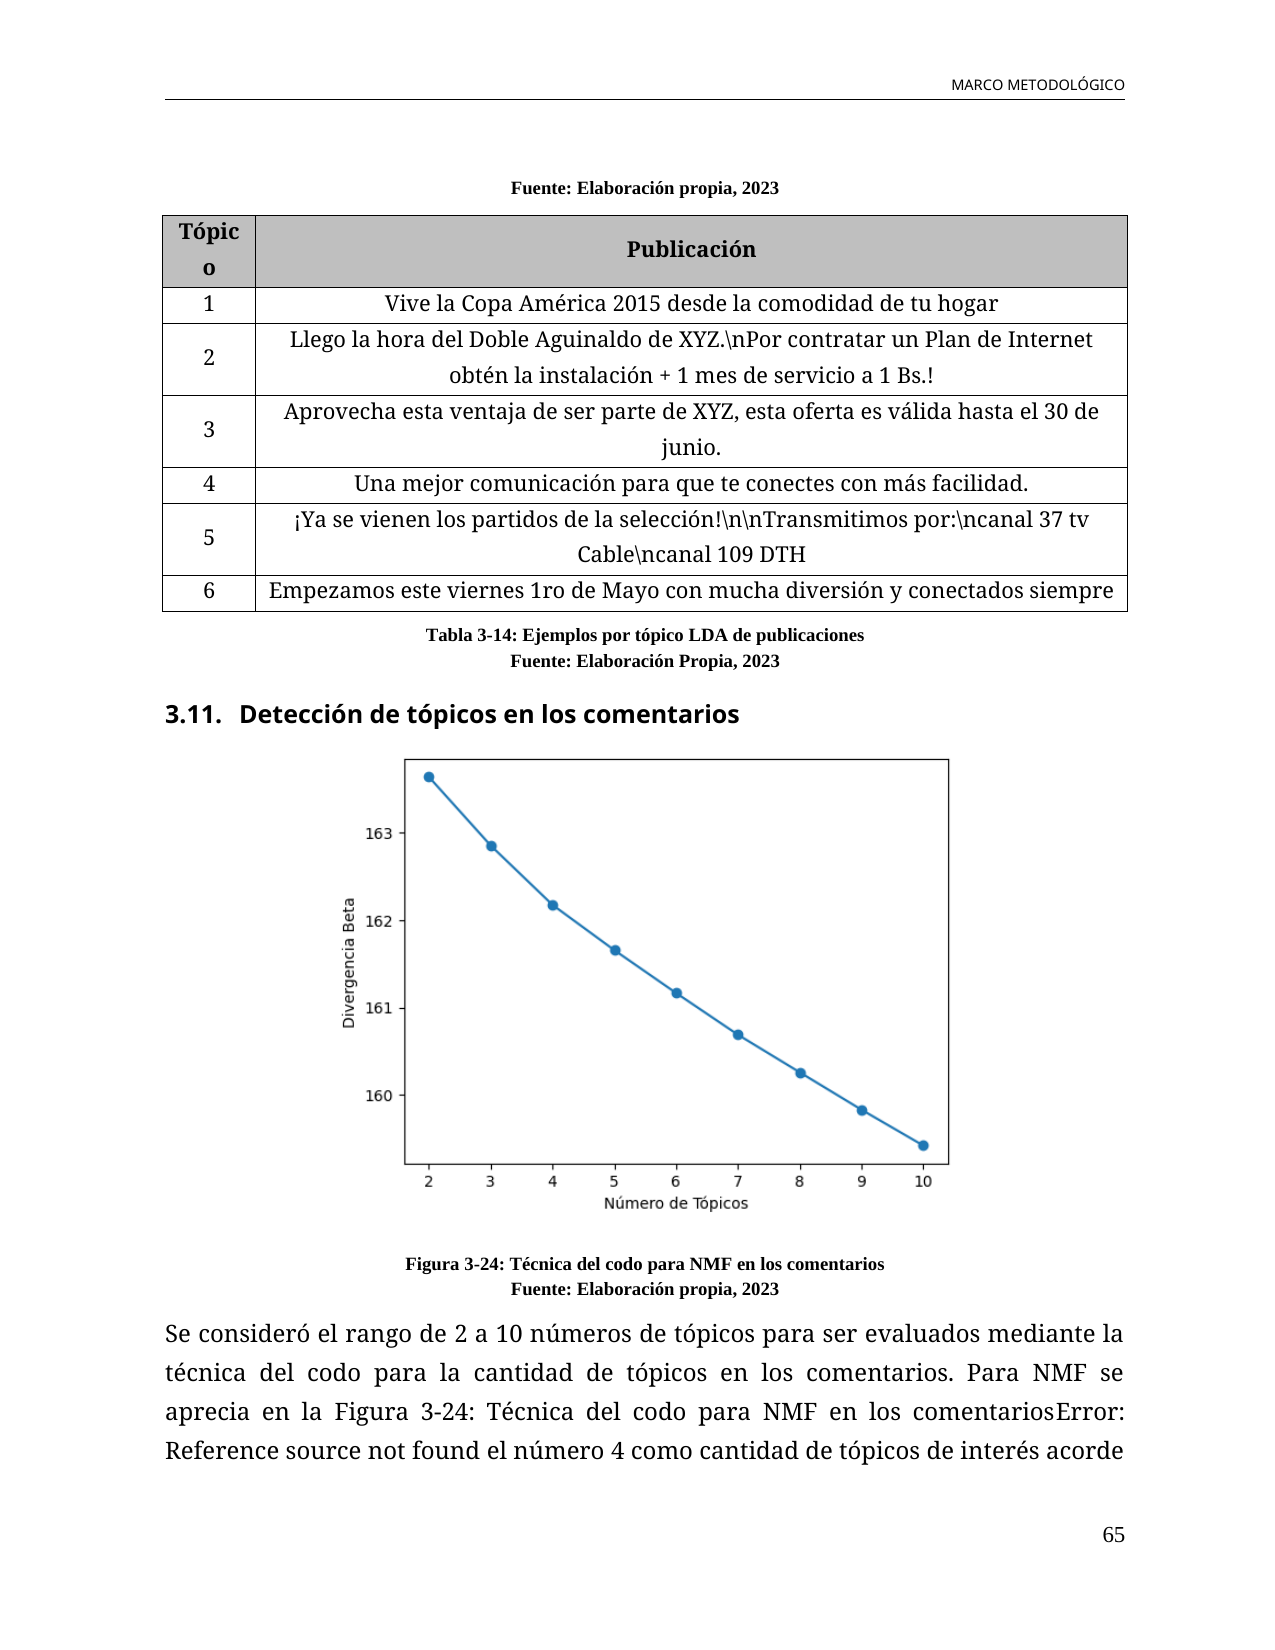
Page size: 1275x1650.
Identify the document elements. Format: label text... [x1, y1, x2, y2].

table_cell ¡Ya se vienen los partidos de la selección!\n\nTransmitimos por:\ncanal 37 tv Cable\ncanal 109 DTH [256, 504, 1127, 574]
text Tabla 3-14: Ejemplos por tópico LDA de publicaciones [165, 624, 1125, 646]
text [165, 1317, 1125, 1466]
text Fuente: Elaboración propia, 2023 [165, 177, 1125, 198]
picture [332, 748, 958, 1223]
table_cell 6 [163, 576, 255, 611]
table_cell Vive la Copa América 2015 desde la comodidad de tu hogar [256, 288, 1127, 323]
table_cell Llego la hora del Doble Aguinaldo de XYZ.\nPor contratar un Plan de Internet obtén la instalación + 1 mes de servicio a 1 Bs.! [256, 324, 1127, 395]
table_cell 4 [163, 468, 255, 503]
table_cell Una mejor comunicación para que te conectes con más facilidad. [256, 468, 1127, 503]
table_cell 3 [163, 396, 255, 467]
table_cell 5 [163, 504, 255, 574]
table_cell Empezamos este viernes 1ro de Mayo con mucha diversión y conectados siempre [256, 576, 1127, 611]
text Fuente: Elaboración propia, 2023 [165, 1278, 1125, 1300]
table_cell 1 [163, 288, 255, 323]
subtitle Detección de tópicos en los comentarios [165, 697, 1125, 731]
text Fuente: Elaboración Propia, 2023 [165, 650, 1125, 671]
table_cell 2 [163, 324, 255, 395]
table_header Tópico [163, 216, 255, 287]
table_header Publicación [256, 216, 1127, 287]
table_cell Aprovecha esta ventaja de ser parte de XYZ, esta oferta es válida hasta el 30 de junio. [256, 396, 1127, 467]
